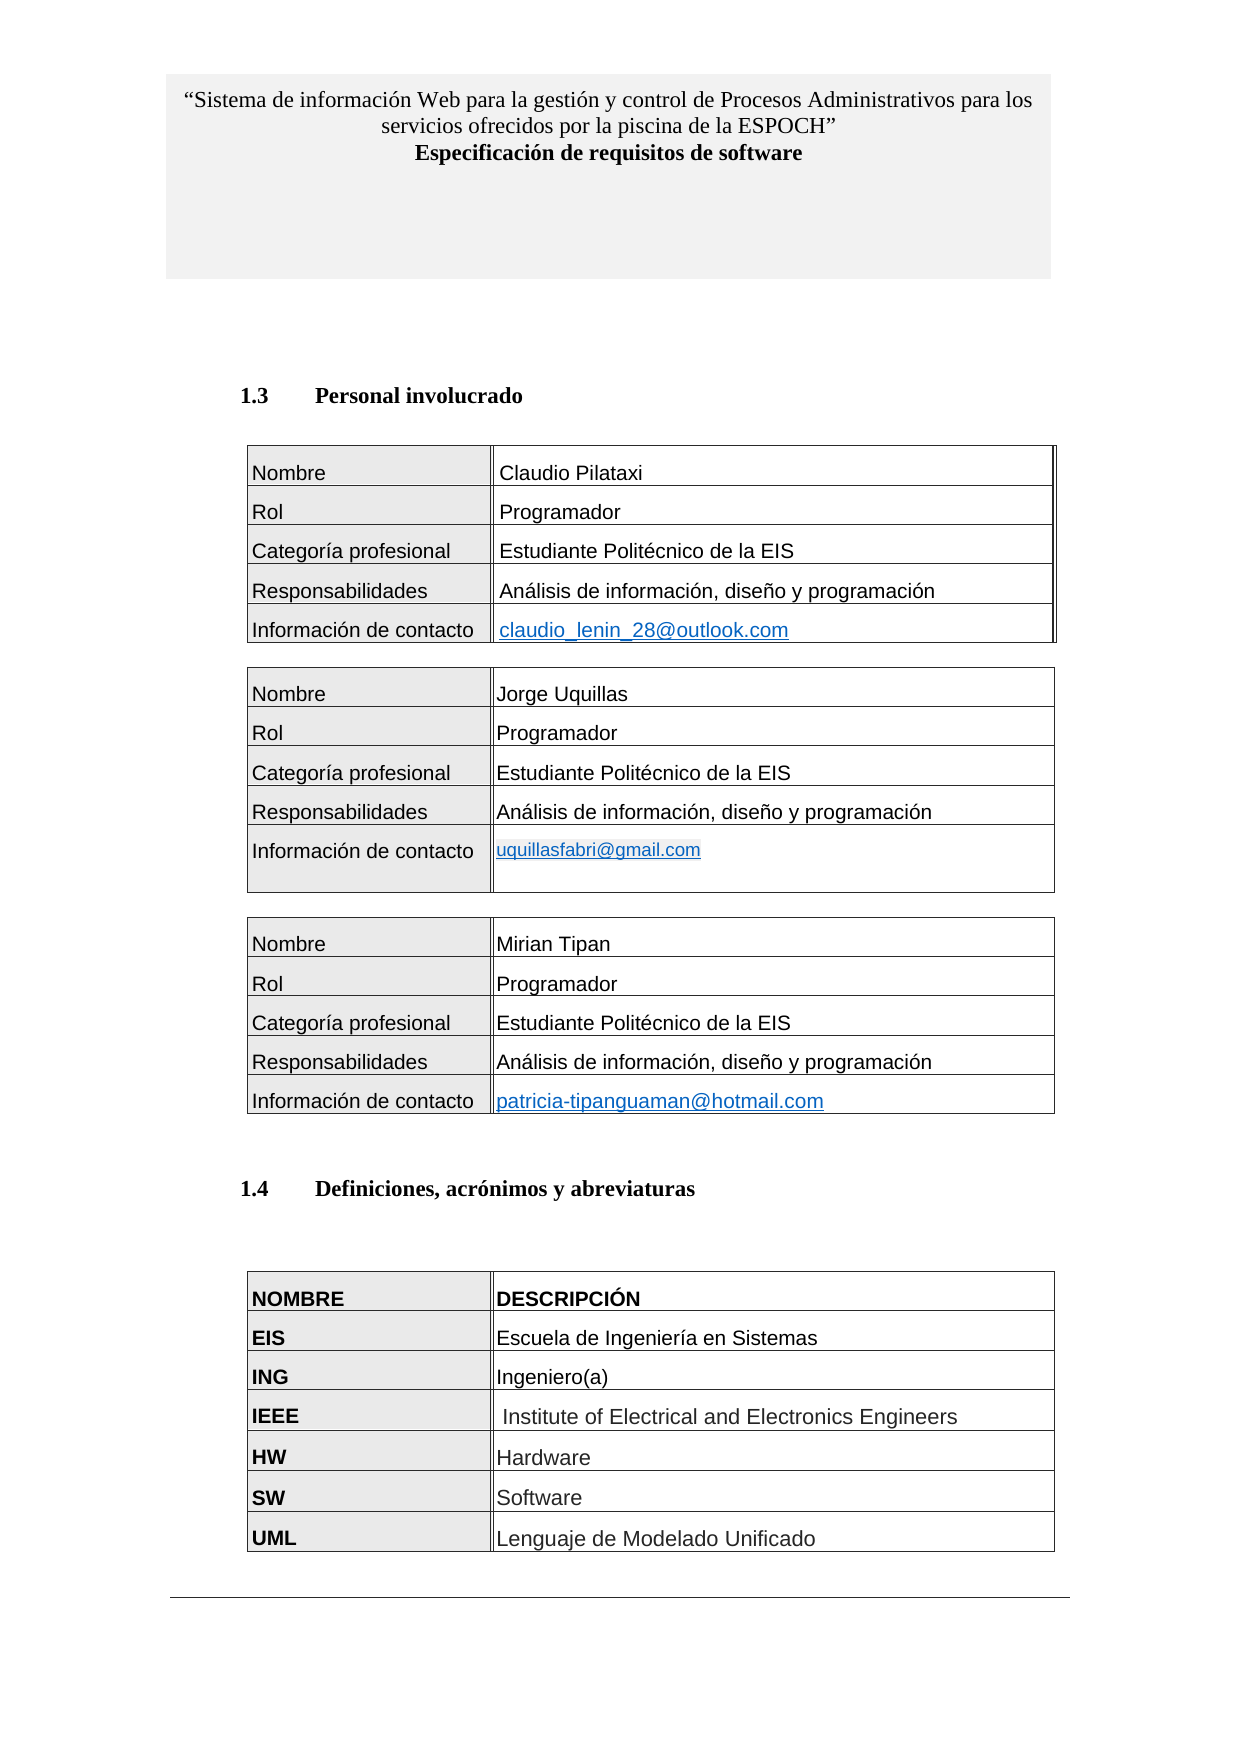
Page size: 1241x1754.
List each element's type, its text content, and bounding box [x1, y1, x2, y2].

table_cell Categoría profesional [248, 996, 490, 1035]
table_cell Escuela de Ingeniería en Sistemas [494, 1311, 1054, 1350]
table_cell Rol [248, 957, 490, 995]
subtitle Definiciones, acrónimos y abreviaturas [240, 1175, 1063, 1201]
table_cell Programador [494, 957, 1054, 995]
table_cell ING [248, 1351, 490, 1389]
table_cell EIS [248, 1311, 490, 1350]
table_cell Análisis de información, diseño y programación [494, 1036, 1054, 1074]
table_cell Responsabilidades [248, 1036, 490, 1074]
table_cell Información de contacto [248, 1075, 490, 1113]
table_cell Categoría profesional [248, 525, 490, 563]
table_cell Análisis de información, diseño y programación [494, 564, 1052, 602]
table_cell Responsabilidades [248, 786, 490, 824]
table_cell Software [494, 1471, 1054, 1511]
table_cell Responsabilidades [248, 564, 490, 602]
table_header Nombre [248, 668, 490, 706]
table_cell Estudiante Politécnico de la EIS [494, 996, 1054, 1035]
table_header Mirian Tipan [494, 918, 1054, 956]
table_cell Programador [494, 486, 1052, 524]
table_cell Estudiante Politécnico de la EIS [494, 746, 1054, 784]
table_cell Información de contacto [248, 604, 490, 642]
table_cell Hardware [494, 1431, 1054, 1470]
table_header Jorge Uquillas [494, 668, 1054, 706]
subtitle Personal involucrado [240, 382, 1063, 409]
table_header Nombre [248, 918, 490, 956]
table_cell Rol [248, 707, 490, 745]
table_cell Ingeniero(a) [494, 1351, 1054, 1389]
table_cell IEEE [248, 1390, 490, 1429]
table_cell UML [248, 1512, 490, 1551]
table_cell Información de contacto [248, 825, 490, 892]
table_cell HW [248, 1431, 490, 1470]
table_cell Lenguaje de Modelado Unificado [494, 1512, 1054, 1551]
table_cell Rol [248, 486, 490, 524]
table_header Nombre [248, 446, 490, 484]
table_cell SW [248, 1471, 490, 1511]
table_header Claudio Pilataxi [494, 446, 1052, 484]
table_cell Categoría profesional [248, 746, 490, 784]
table_cell Programador [494, 707, 1054, 745]
table_header NOMBRE [248, 1272, 490, 1310]
table_cell Análisis de información, diseño y programación [494, 786, 1054, 824]
table_cell uquillasfabri@gmail.com [494, 825, 1054, 892]
table_cell Institute of Electrical and Electronics Engineers [494, 1390, 1054, 1429]
table_header DESCRIPCIÓN [494, 1272, 1054, 1310]
table_cell claudio_lenin_28@outlook.com [494, 604, 1052, 642]
table_cell patricia-tipanguaman@hotmail.com [494, 1075, 1054, 1113]
table_cell Estudiante Politécnico de la EIS [494, 525, 1052, 563]
